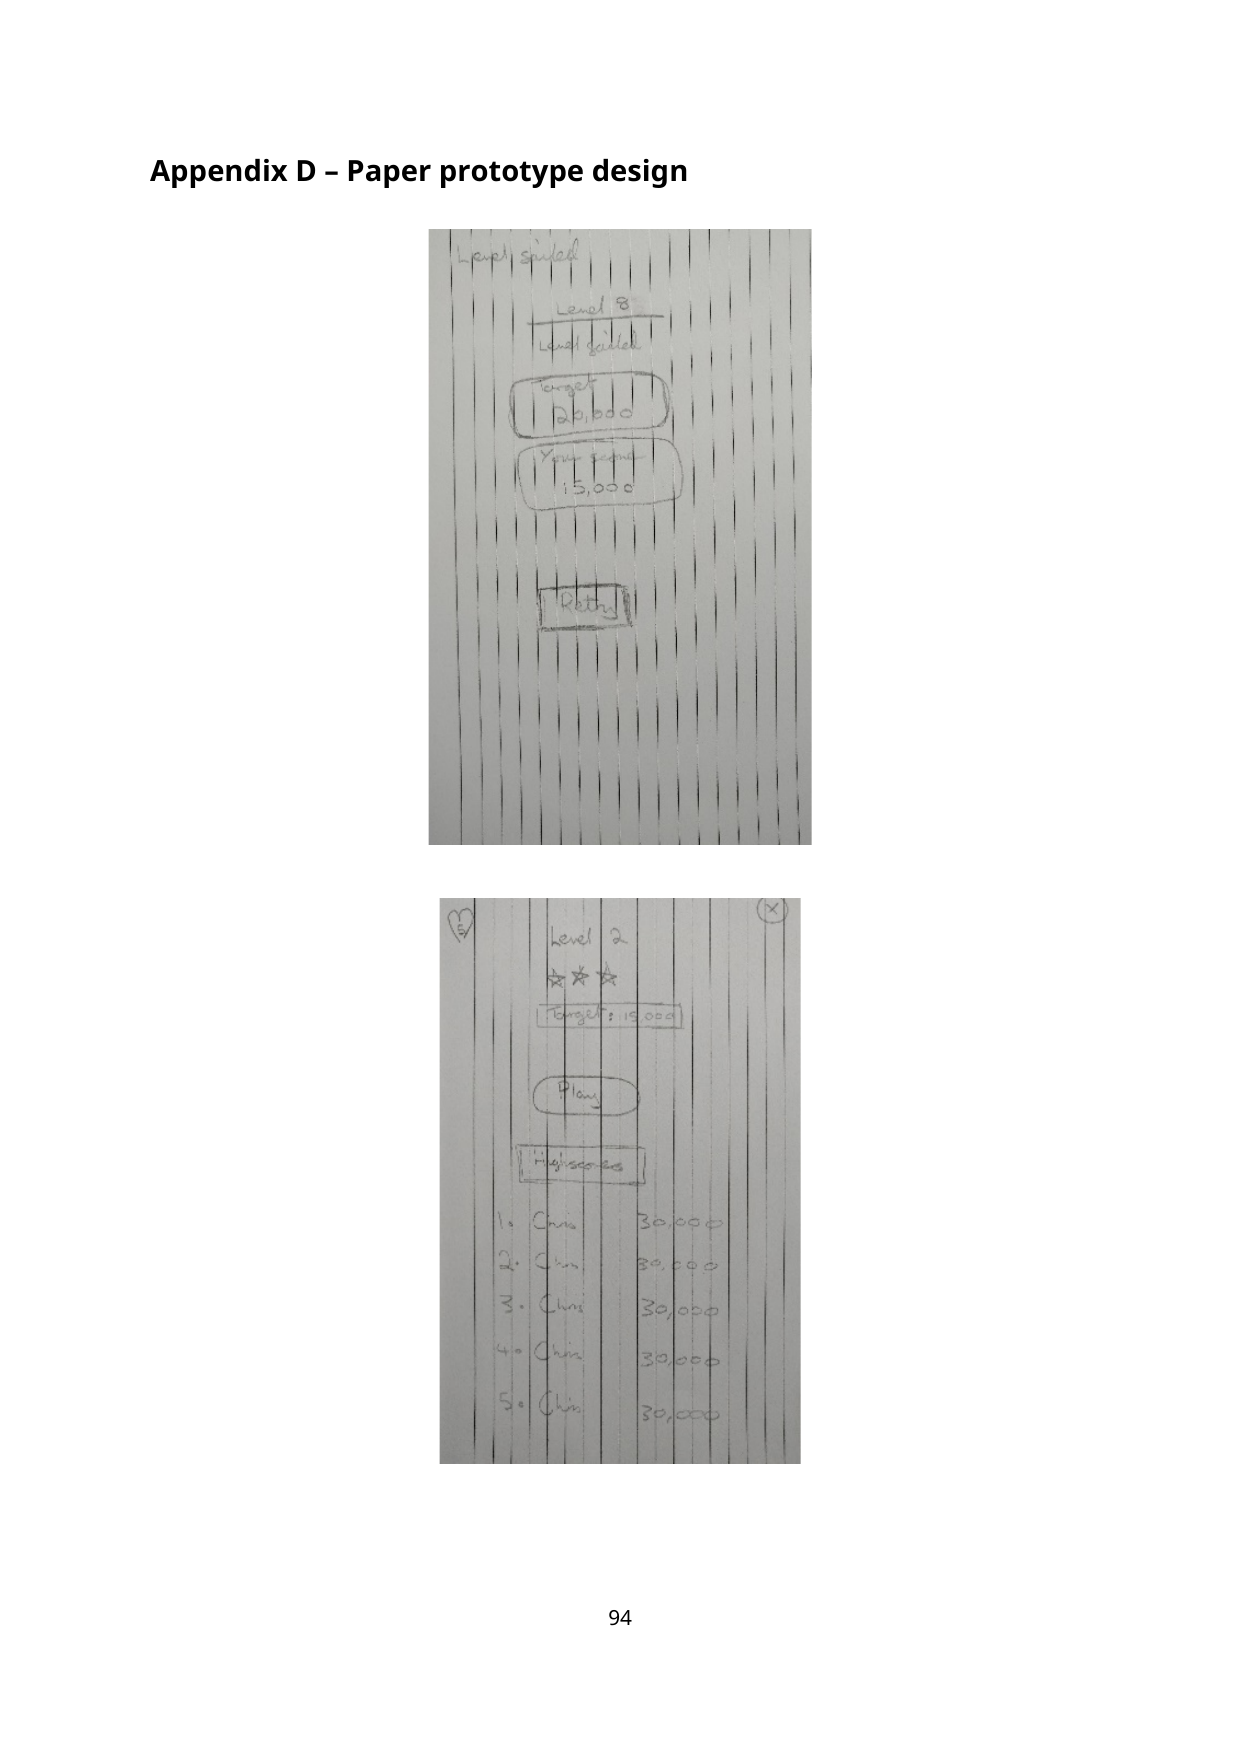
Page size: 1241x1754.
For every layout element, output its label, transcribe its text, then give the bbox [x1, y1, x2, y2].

subtitle Appendix D – Paper prototype design [150, 150, 1090, 190]
picture [439, 898, 801, 1464]
picture [428, 229, 812, 845]
